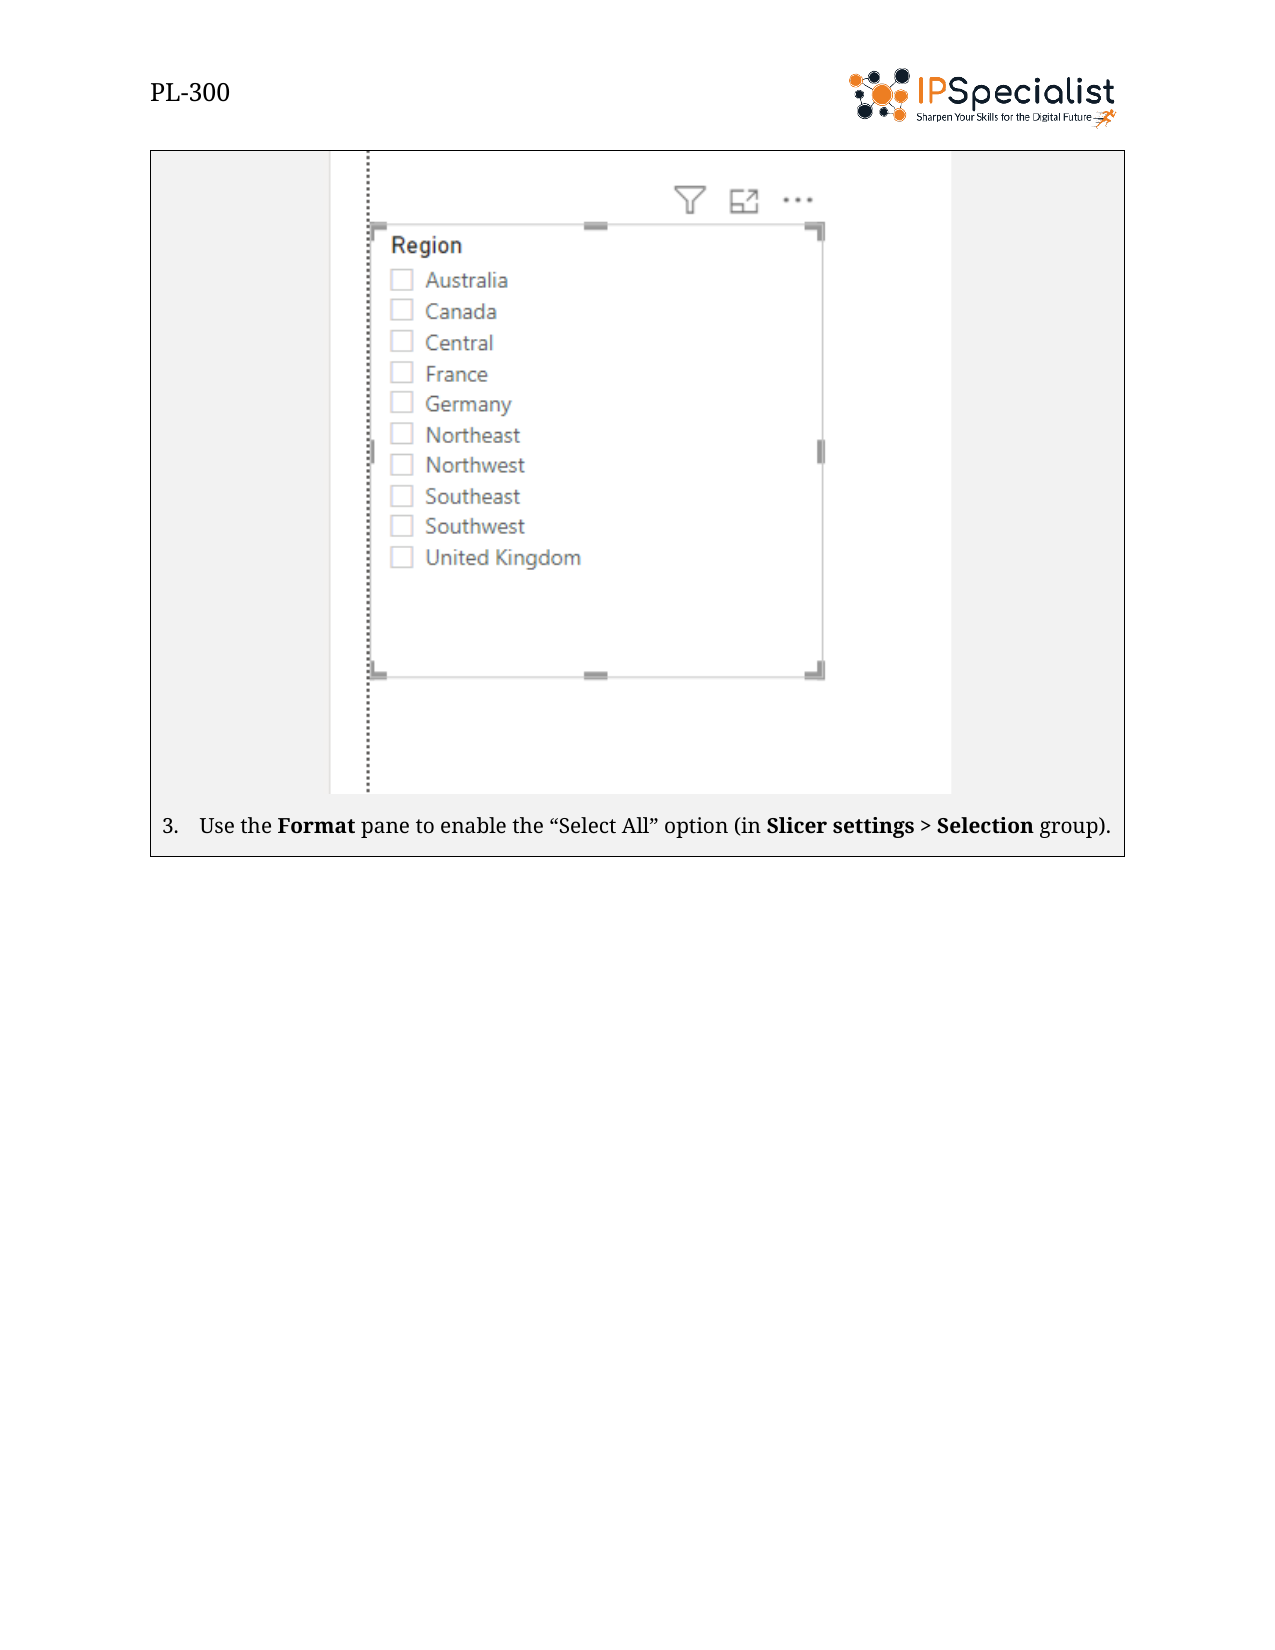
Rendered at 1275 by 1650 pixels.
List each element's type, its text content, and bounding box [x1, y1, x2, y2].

picture [843, 54, 1121, 136]
picture [323, 151, 952, 794]
